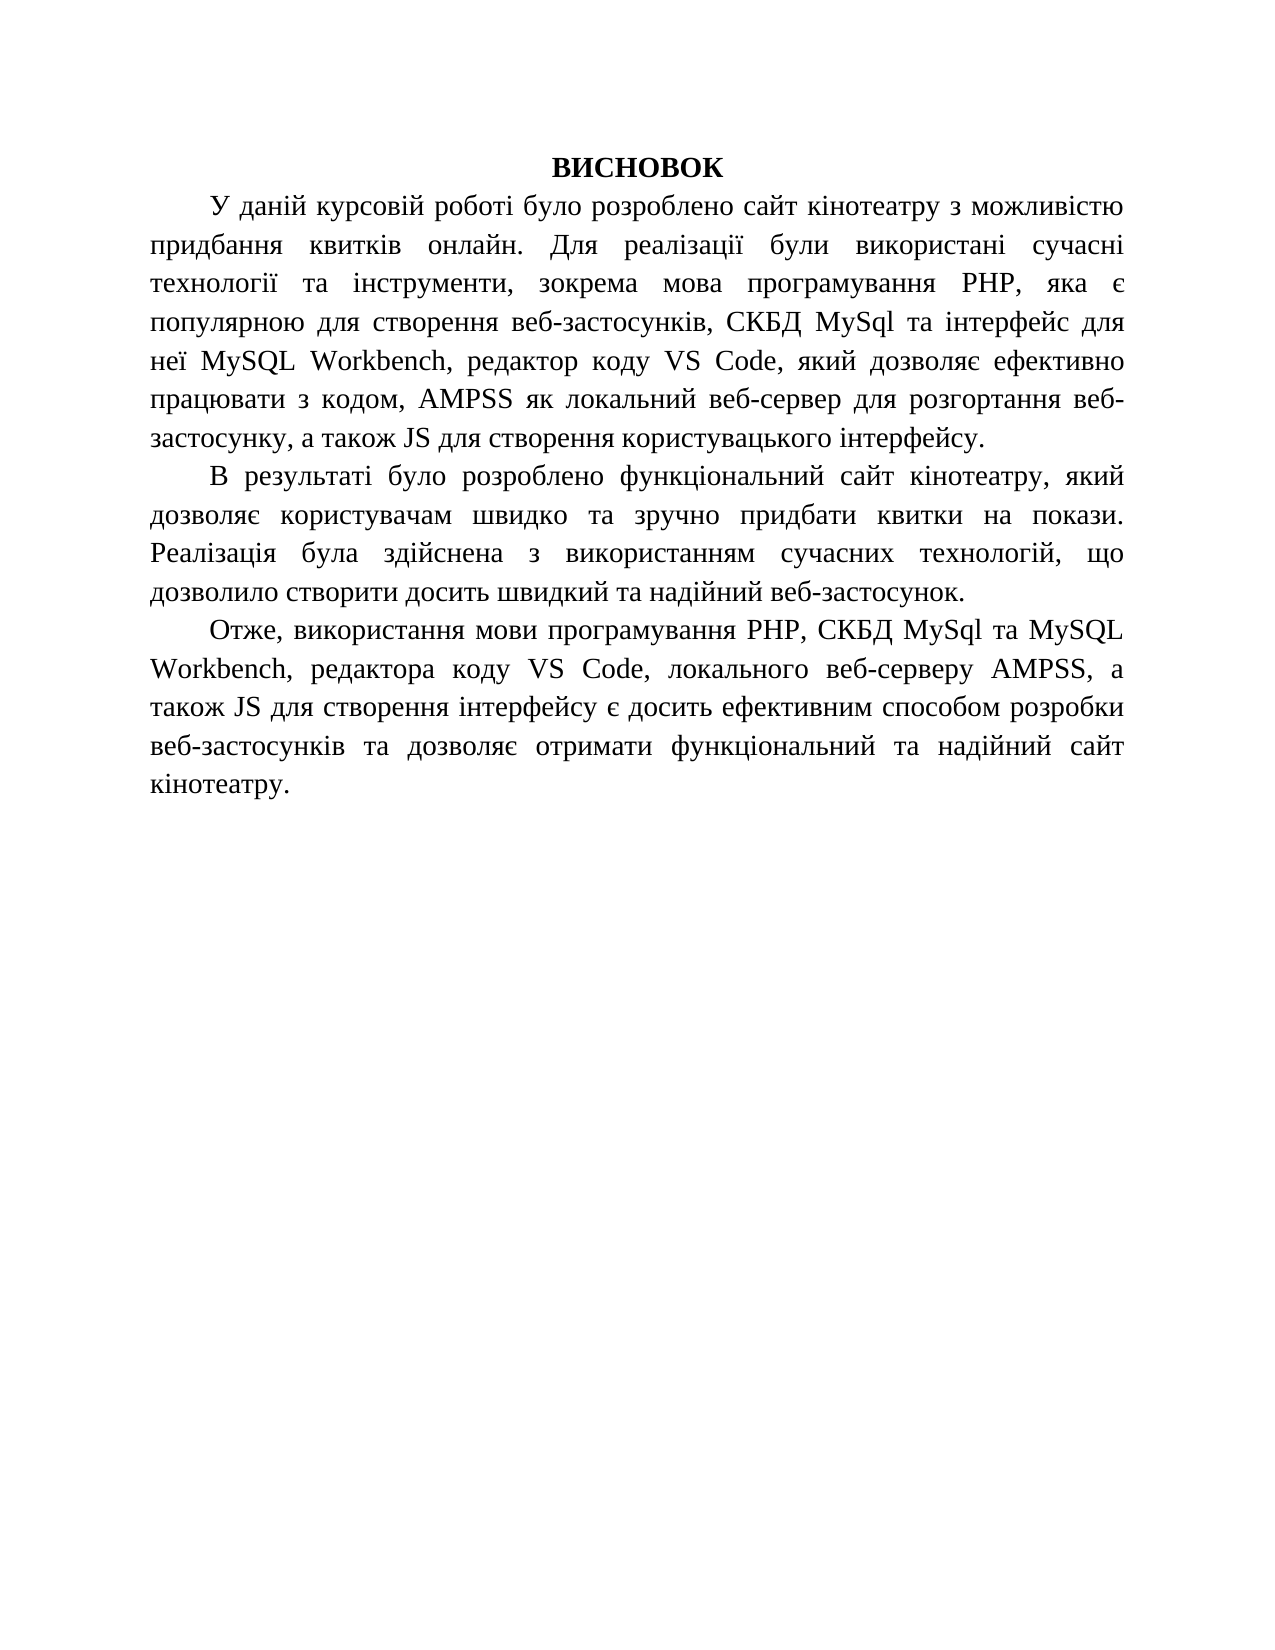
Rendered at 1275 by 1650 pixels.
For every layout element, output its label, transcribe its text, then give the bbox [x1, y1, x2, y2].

subtitle ВИСНОВОК [150, 150, 1125, 183]
text Отже, використання мови програмування PHP, СКБД MySql та MySQL Workbench, редактора коду VS Code, локального веб-серверу AMPSS, а також JS для створення інтерфейсу є досить ефективним способом розробки веб-застосунків та дозволяє отримати функціональний та надійний сайт кінотеатру. [150, 612, 1125, 800]
text У даній курсовій роботі було розроблено сайт кінотеатру з можливістю придбання квитків онлайн. Для реалізації були використані сучасні технології та інструменти, зокрема мова програмування PHP, яка є популярною для створення веб-застосунків, СКБД MySql та інтерфейс для неї MySQL Workbench, редактор коду VS Code, який дозволяє ефективно працювати з кодом, AMPSS як локальний веб-сервер для розгортання веб-застосунку, а також JS для створення користувацького інтерфейсу. [150, 188, 1125, 453]
text В результаті було розроблено функціональний сайт кінотеатру, який дозволяє користувачам швидко та зручно придбати квитки на покази. Реалізація була здійснена з використанням сучасних технологій, що дозволило створити досить швидкий та надійний веб-застосунок. [150, 458, 1125, 607]
